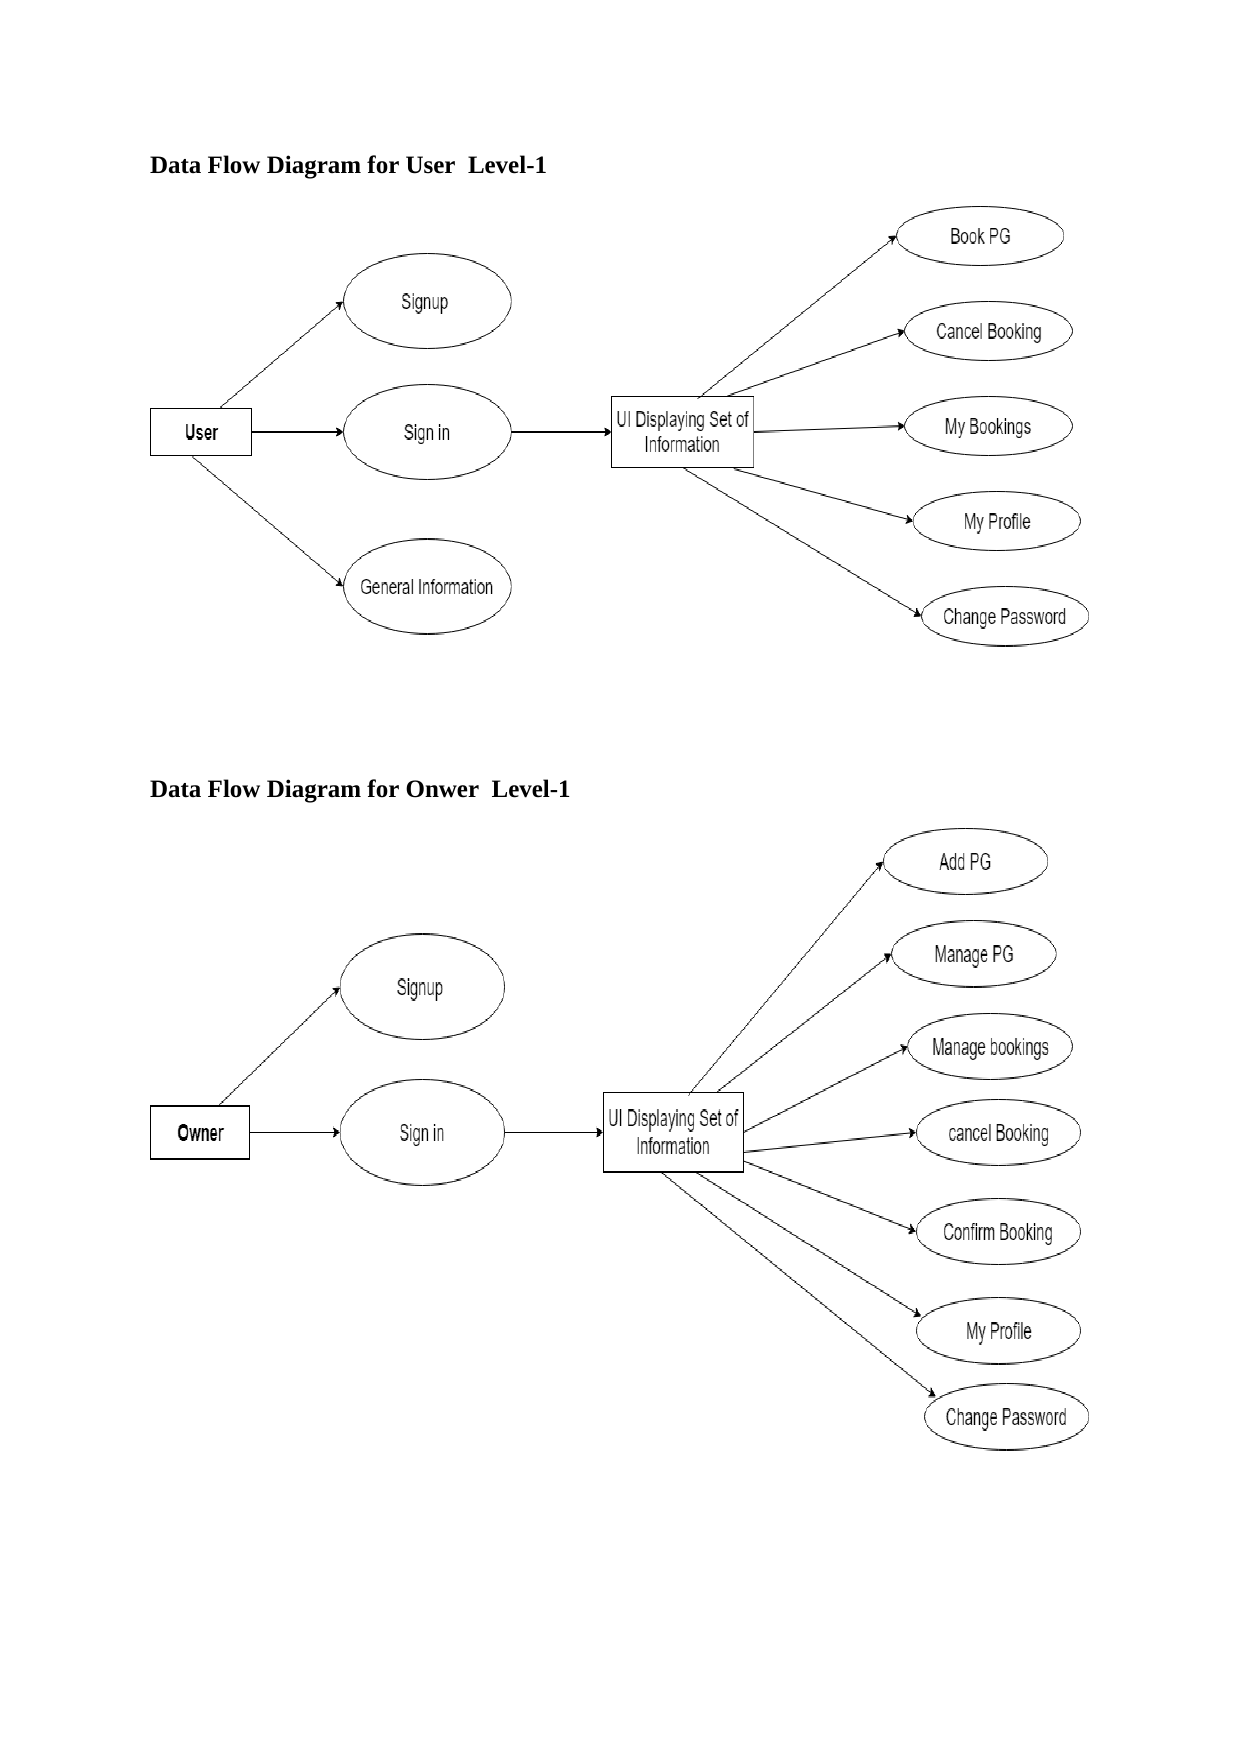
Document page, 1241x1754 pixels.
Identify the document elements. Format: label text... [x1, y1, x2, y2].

picture [150, 828, 1089, 1451]
text Data Flow Diagram for User Level-1 [150, 150, 1090, 179]
text Data Flow Diagram for Onwer Level-1 [150, 774, 1090, 803]
picture [150, 206, 1089, 647]
